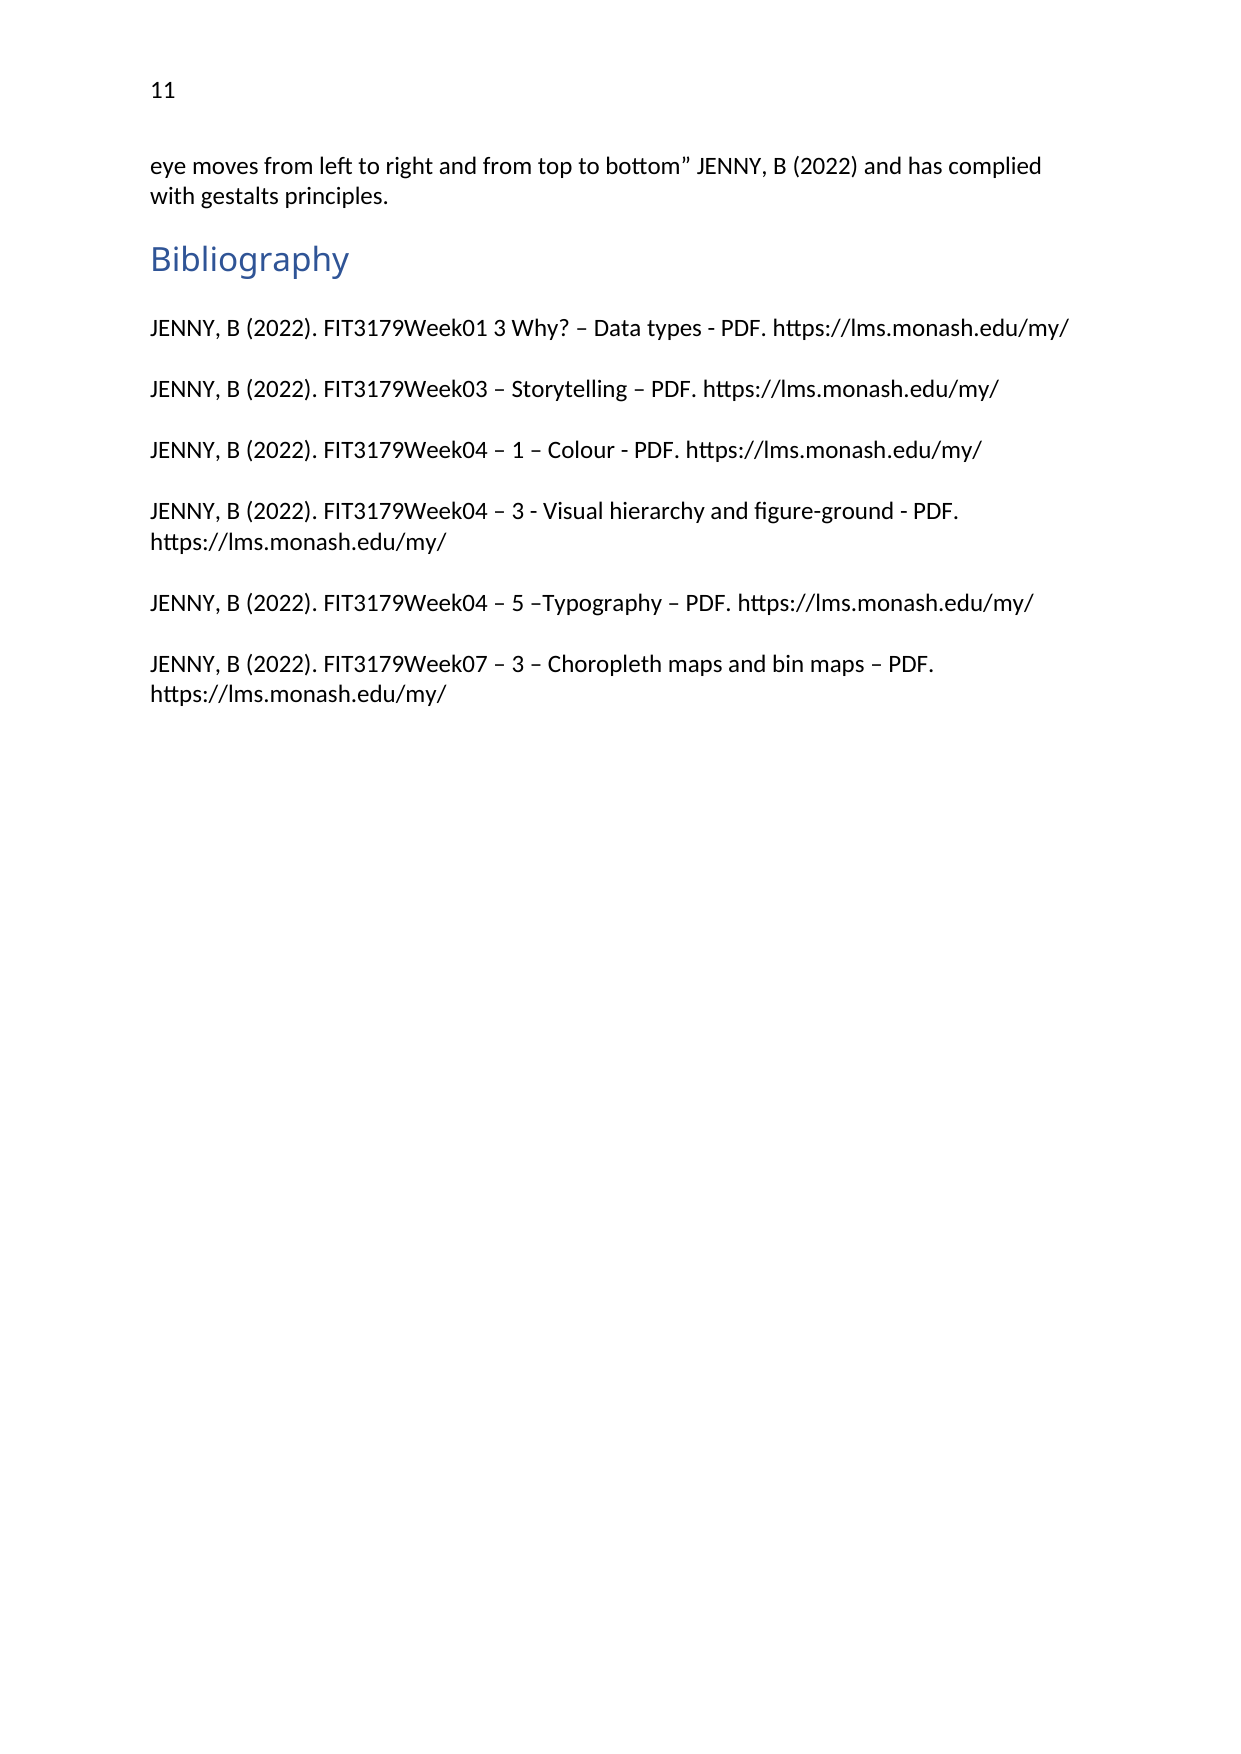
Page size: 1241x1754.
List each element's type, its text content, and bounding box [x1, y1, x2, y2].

subtitle Bibliography [150, 236, 1090, 281]
text JENNY, B (2022). FIT3179Week03 – Storytelling – PDF. https://lms.monash.edu/my/ [150, 373, 1090, 403]
text JENNY, B (2022). FIT3179Week04 – 1 – Colour - PDF. https://lms.monash.edu/my/ [150, 434, 1090, 464]
text JENNY, B (2022). FIT3179Week04 – 3 - Visual hierarchy and figure-ground - PDF. https://lms.monash.edu/my/ [150, 495, 1090, 556]
text JENNY, B (2022). FIT3179Week04 – 5 –Typography – PDF. https://lms.monash.edu/my/ [150, 587, 1090, 617]
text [150, 150, 1090, 211]
text JENNY, B (2022). FIT3179Week01 3 Why? – Data types - PDF. https://lms.monash.edu/my/ [150, 312, 1090, 342]
text JENNY, B (2022). FIT3179Week07 – 3 – Choropleth maps and bin maps – PDF. https://lms.monash.edu/my/ [150, 648, 1090, 709]
